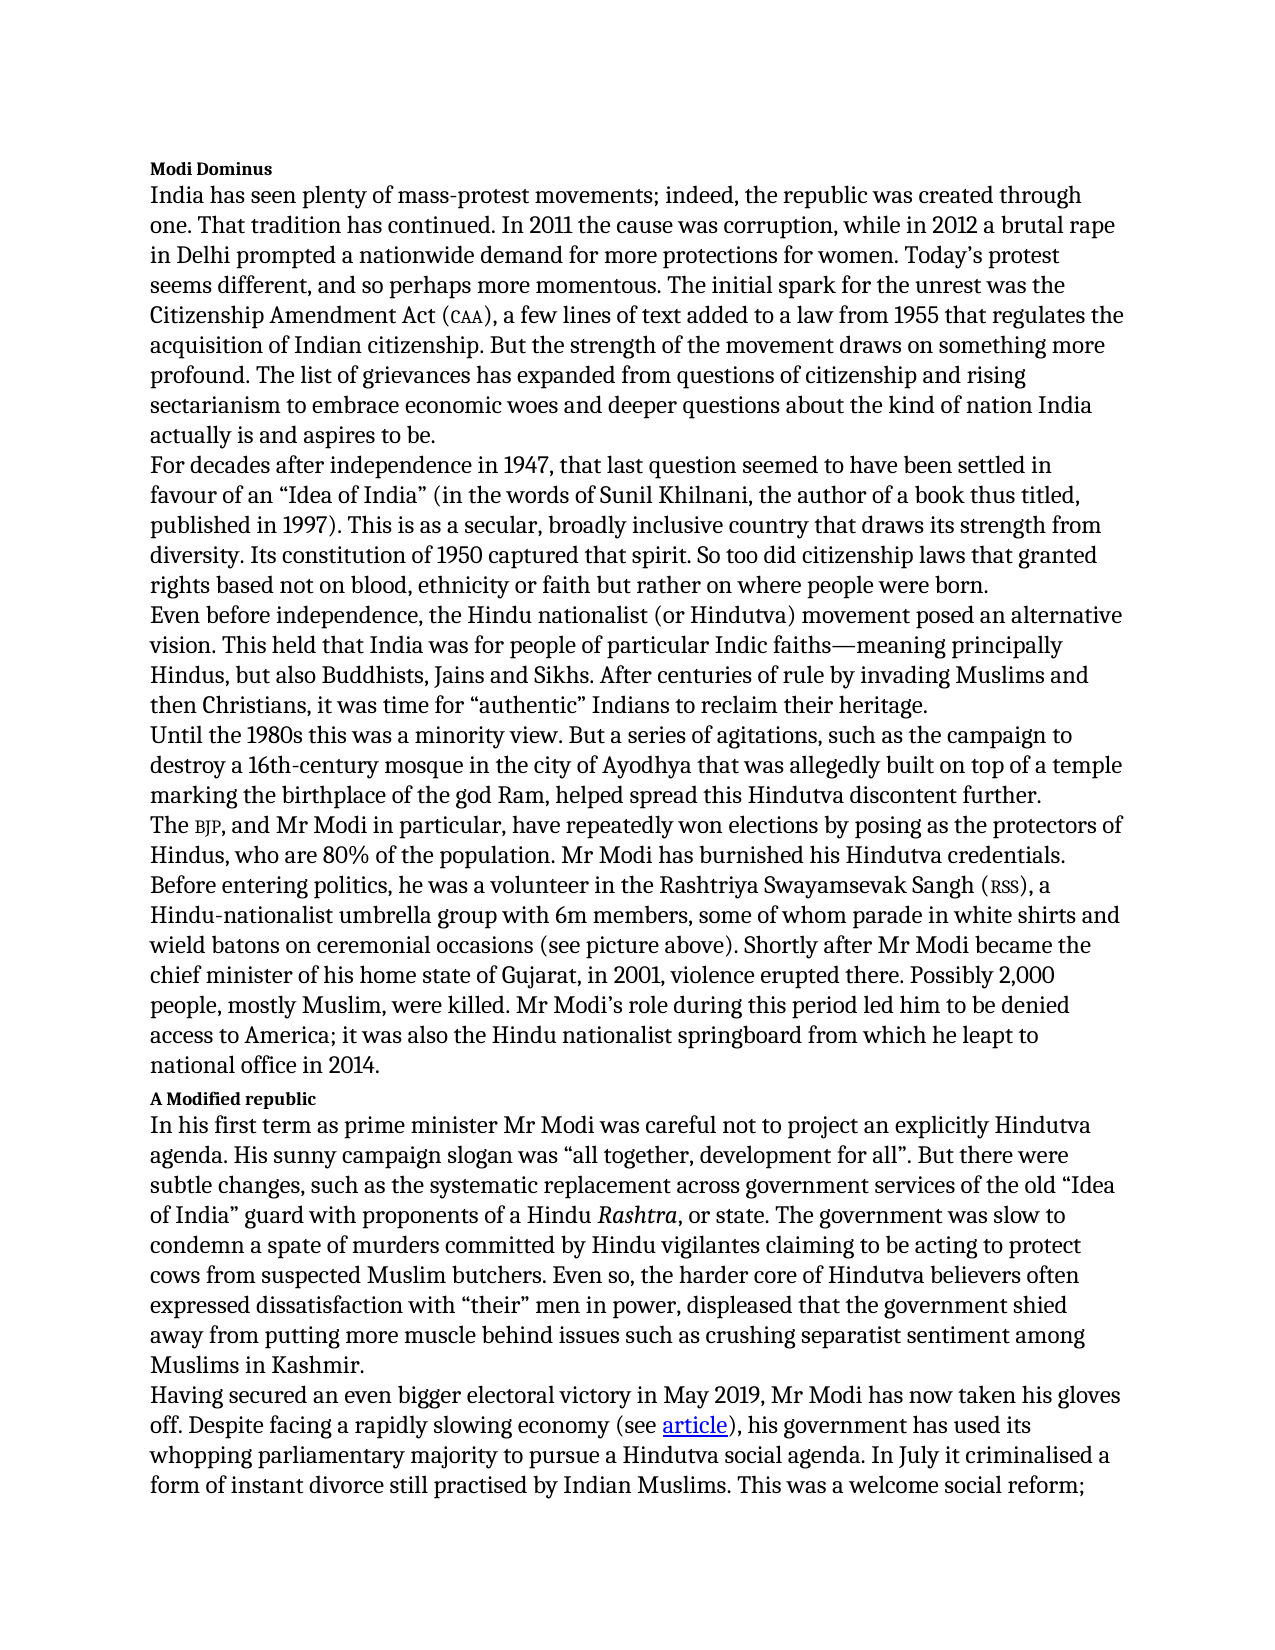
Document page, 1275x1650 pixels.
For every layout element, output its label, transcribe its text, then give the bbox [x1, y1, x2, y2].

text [150, 1380, 1125, 1500]
subtitle Modi Dominus [150, 150, 1125, 180]
text The BJP, and Mr Modi in particular, have repeatedly won elections by posing as the protectors of Hindus, who are 80% of the population. Mr Modi has burnished his Hindutva credentials. Before entering politics, he was a volunteer in the Rashtriya Swayamsevak Sangh (RSS), a Hindu-nationalist umbrella group with 6m members, some of whom parade in white shirts and wield batons on ceremonial occasions (see picture above). Shortly after Mr Modi became the chief minister of his home state of Gujarat, in 2001, violence erupted there. Possibly 2,000 people, mostly Muslim, were killed. Mr Modi’s role during this period led him to be denied access to America; it was also the Hindu nationalist springboard from which he leapt to national office in 2014. [150, 810, 1125, 1080]
text Until the 1980s this was a minority view. But a series of agitations, such as the campaign to destroy a 16th-century mosque in the city of Ayodhya that was allegedly built on top of a temple marking the birthplace of the god Ram, helped spread this Hindutva discontent further. [150, 720, 1125, 810]
text For decades after independence in 1947, that last question seemed to have been settled in favour of an “Idea of India” (in the words of Sunil Khilnani, the author of a book thus titled, published in 1997). This is as a secular, broadly inclusive country that draws its strength from diversity. Its constitution of 1950 captured that spirit. So too did citizenship laws that granted rights based not on blood, ethnicity or faith but rather on where people were born. [150, 450, 1125, 600]
text India has seen plenty of mass-protest movements; indeed, the republic was created through one. That tradition has continued. In 2011 the cause was corruption, while in 2012 a brutal rape in Delhi prompted a nationwide demand for more protections for women. Today’s protest seems different, and so perhaps more momentous. The initial spark for the unrest was the Citizenship Amendment Act (CAA), a few lines of text added to a law from 1955 that regulates the acquisition of Indian citizenship. But the strength of the movement draws on something more profound. The list of grievances has expanded from questions of citizenship and rising sectarianism to embrace economic woes and deeper questions about the kind of nation India actually is and aspires to be. [150, 180, 1125, 450]
text In his first term as prime minister Mr Modi was careful not to project an explicitly Hindutva agenda. His sunny campaign slogan was “all together, development for all”. But there were subtle changes, such as the systematic replacement across government services of the old “Idea of India” guard with proponents of a Hindu Rashtra, or state. The government was slow to condemn a spate of murders committed by Hindu vigilantes claiming to be acting to protect cows from suspected Muslim butchers. Even so, the harder core of Hindutva believers often expressed dissatisfaction with “their” men in power, displeased that the government shied away from putting more muscle behind issues such as crushing separatist sentiment among Muslims in Kashmir. [150, 1110, 1125, 1380]
text Even before independence, the Hindu nationalist (or Hindutva) movement posed an alternative vision. This held that India was for people of particular Indic faiths—meaning principally Hindus, but also Buddhists, Jains and Sikhs. After centuries of rule by invading Muslims and then Christians, it was time for “authentic” Indians to reclaim their heritage. [150, 600, 1125, 720]
subtitle A Modified republic [150, 1080, 1125, 1110]
